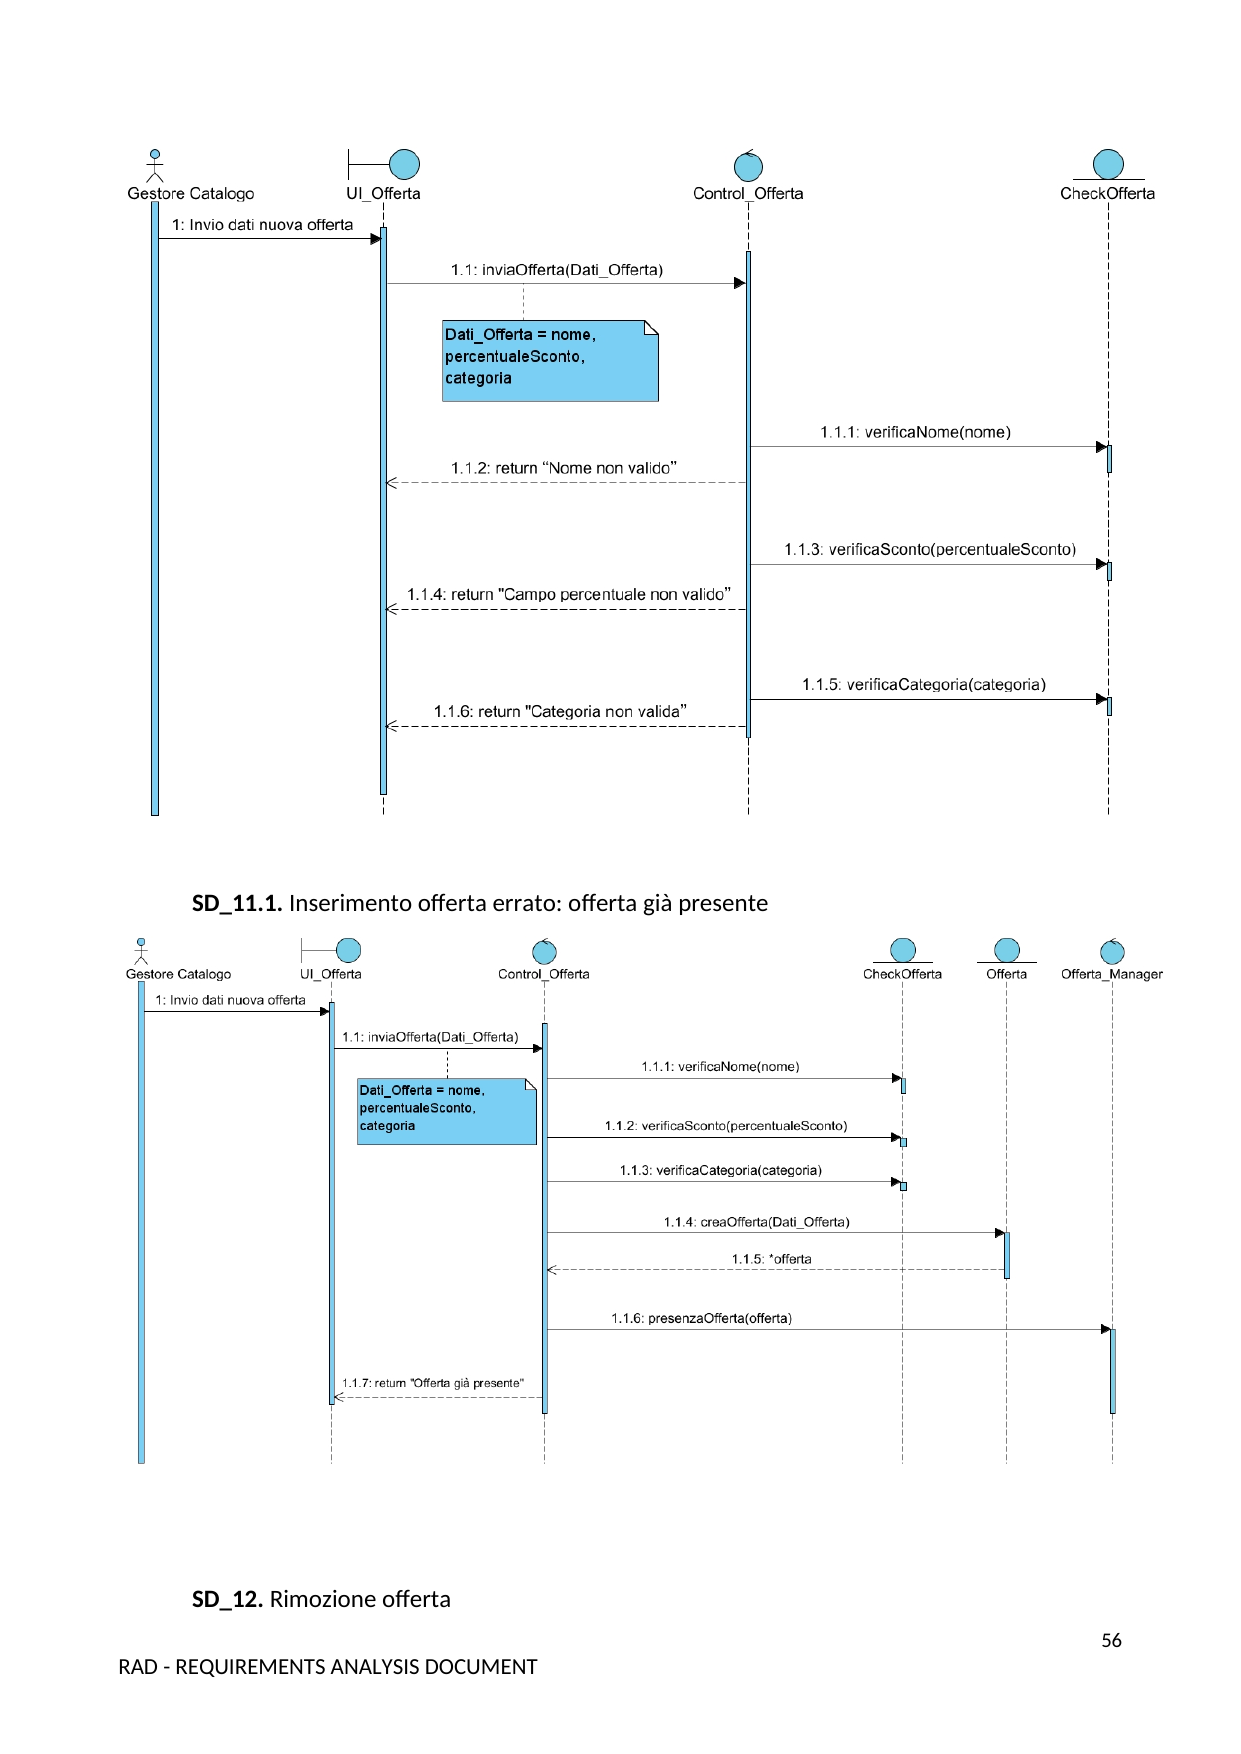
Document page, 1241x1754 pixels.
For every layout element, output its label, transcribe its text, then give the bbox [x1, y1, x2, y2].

picture [118, 936, 1175, 1466]
text SD_11.1. Inserimento offerta errato: offerta già presente [192, 887, 1122, 918]
text SD_12. Rimozione offerta [192, 1584, 1122, 1614]
picture [118, 147, 1164, 819]
